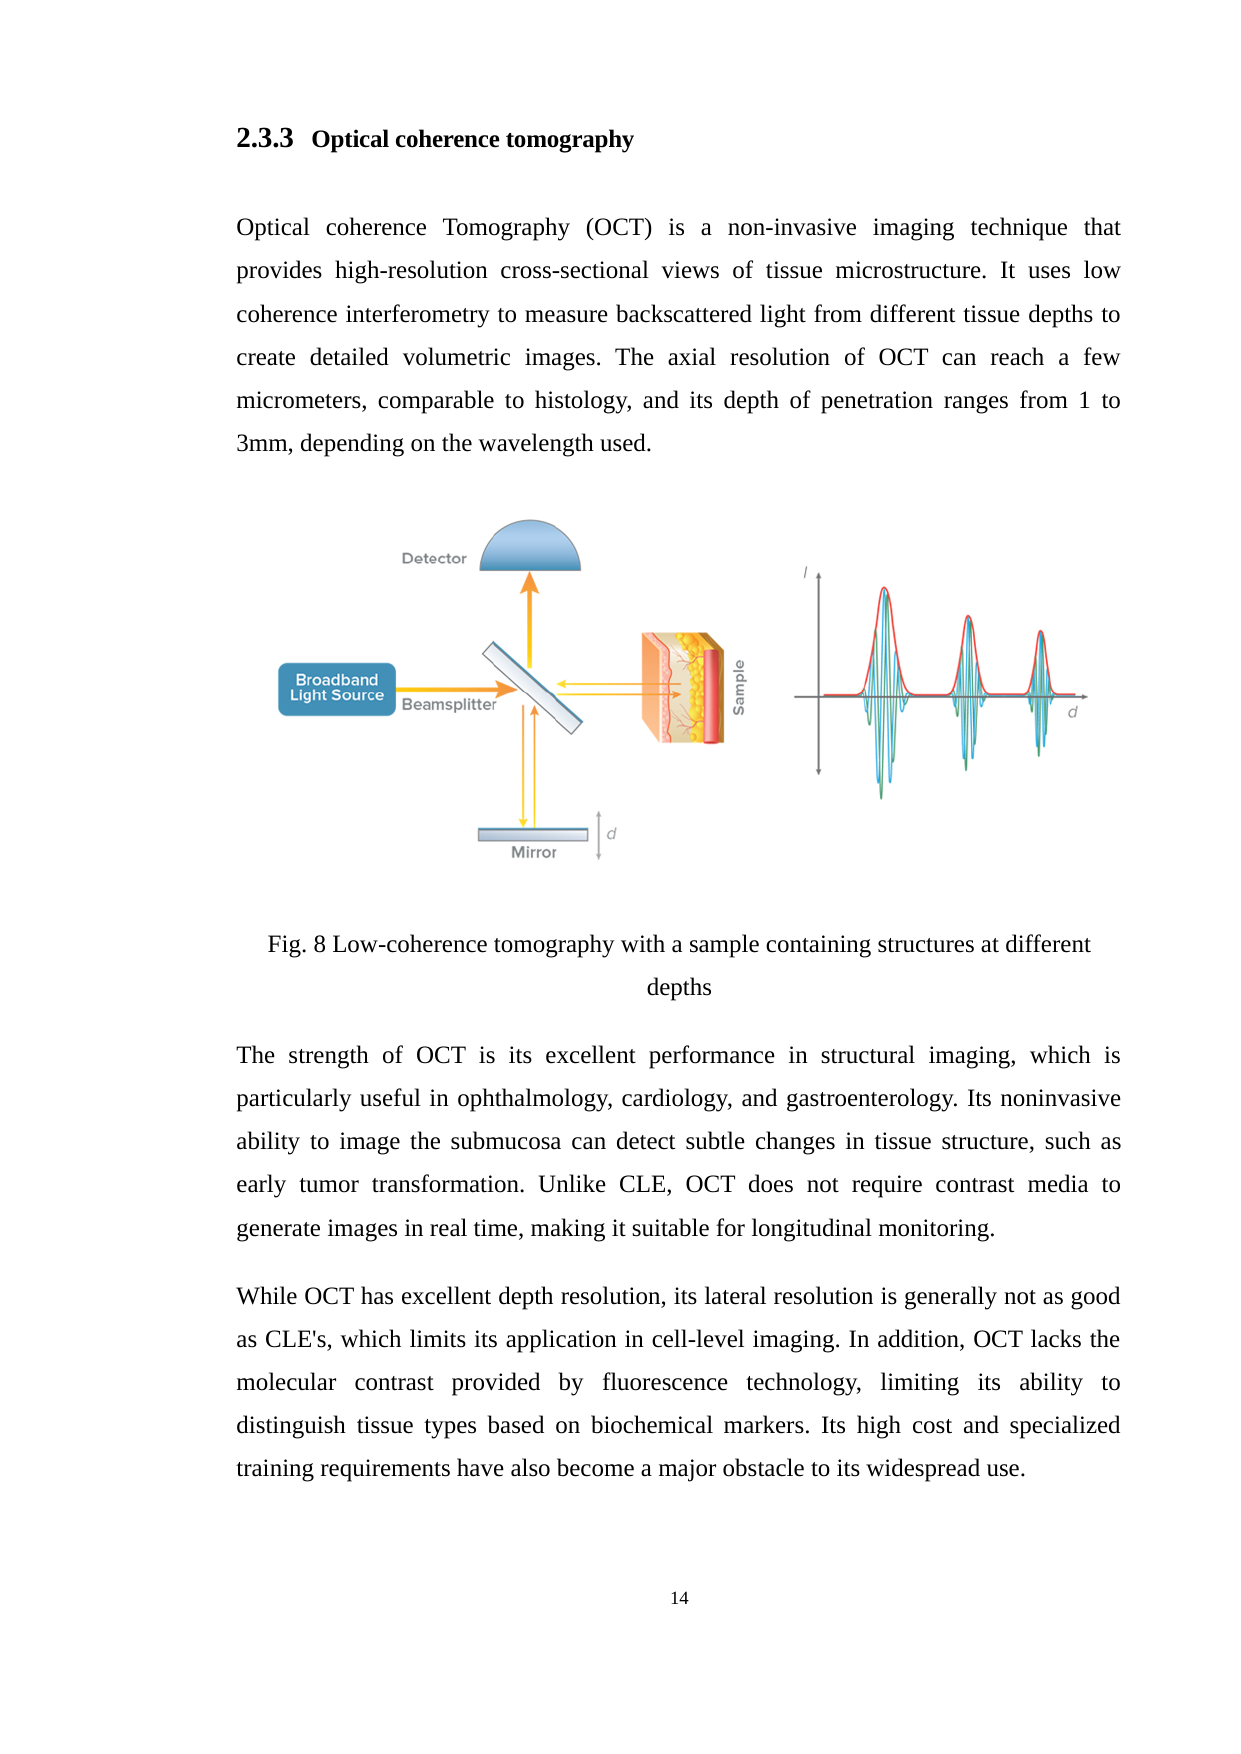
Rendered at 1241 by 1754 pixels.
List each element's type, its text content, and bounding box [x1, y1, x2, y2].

text Fig. 8 Low-coherence tomography with a sample containing structures at different depths [236, 929, 1122, 1001]
picture [246, 496, 1112, 890]
text While OCT has excellent depth resolution, its lateral resolution is generally not as good as CLE's, which limits its application in cell-level imaging. In addition, OCT lacks the molecular contrast provided by fluorescence technology, limiting its ability to distinguish tissue types based on biochemical markers. Its high cost and specialized training requirements have also become a major obstacle to its widespread use. [236, 1281, 1122, 1482]
text The strength of OCT is its excellent performance in structural imaging, which is particularly useful in ophthalmology, cardiology, and gastroenterology. Its noninvasive ability to image the submucosa can detect subtle changes in tissue structure, such as early tumor transformation. Unlike CLE, OCT does not require contrast media to generate images in real time, making it suitable for longitudinal monitoring. [236, 1040, 1122, 1241]
text Optical coherence Tomography (OCT) is a non-invasive imaging technique that provides high-resolution cross-sectional views of tissue microstructure. It uses low coherence interferometry to measure backscattered light from different tissue depths to create detailed volumetric images. The axial resolution of OCT can reach a few micrometers, comparable to histology, and its depth of penetration ranges from 1 to 3mm, depending on the wavelength used. [236, 212, 1122, 457]
text Optical coherence tomography [236, 120, 1122, 154]
